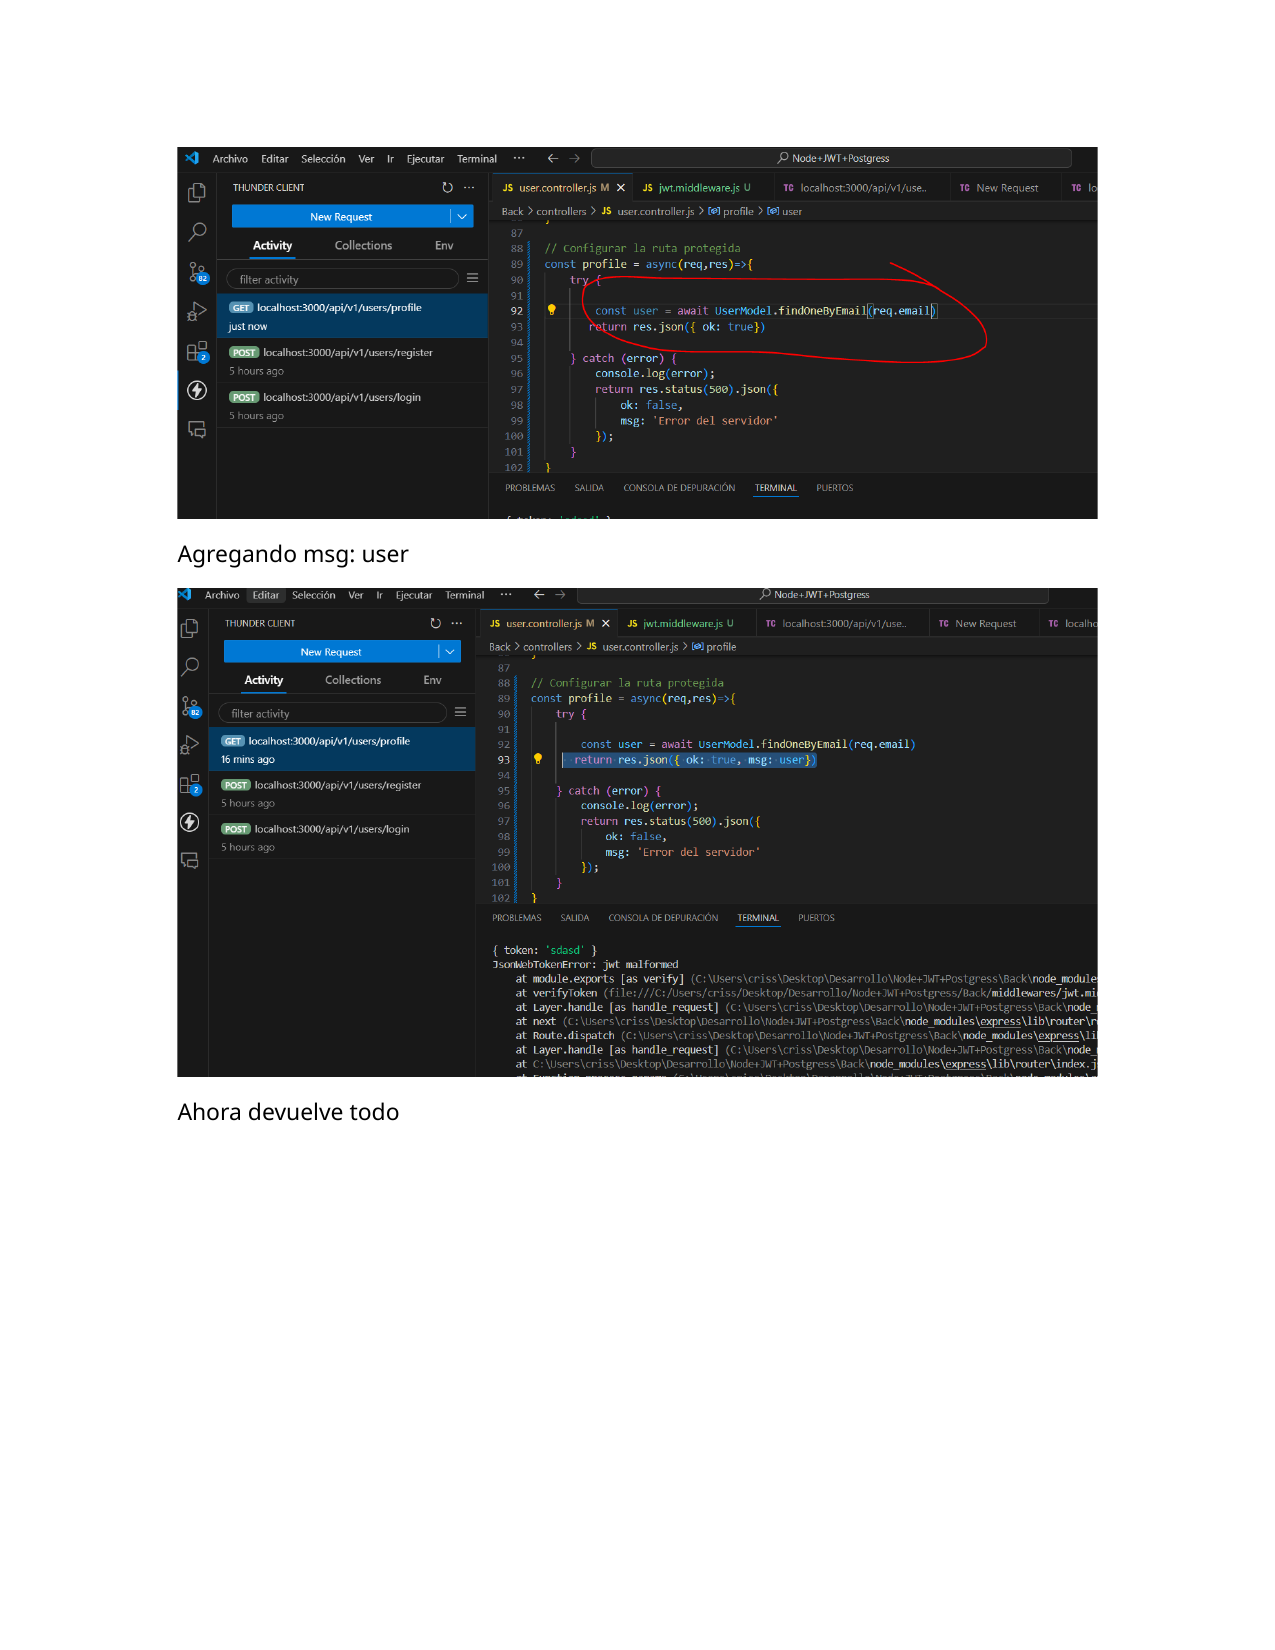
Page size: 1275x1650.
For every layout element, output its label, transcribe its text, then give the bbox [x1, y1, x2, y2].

text Ahora devuelve todo [177, 1096, 1098, 1127]
picture [177, 147, 1098, 519]
picture [177, 588, 1098, 1077]
text Agregando msg: user [177, 538, 1098, 569]
